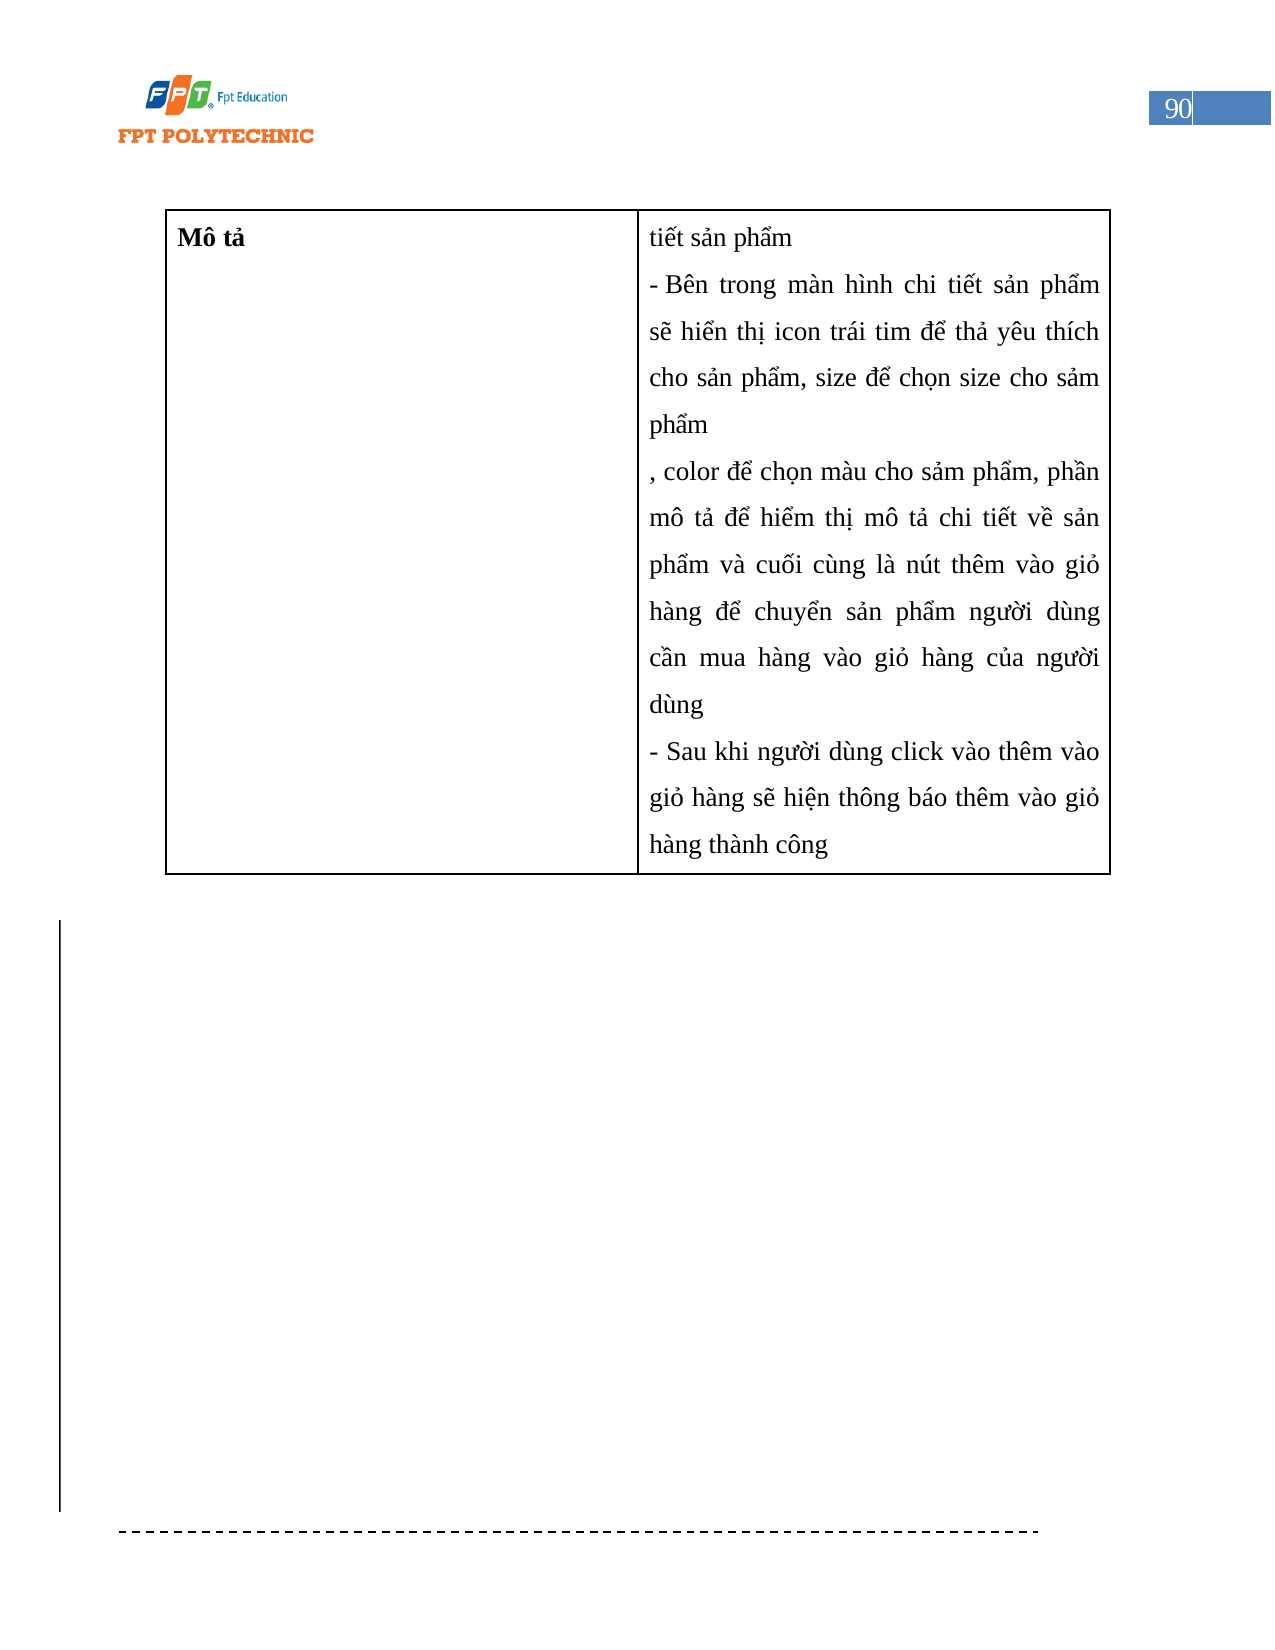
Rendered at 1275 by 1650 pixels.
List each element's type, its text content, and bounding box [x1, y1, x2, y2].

table_header tiết sản phẩm Bên trong màn hình chi tiết sản phẩm sẽ hiển thị icon trái tim để thả yêu thích cho sản phẩm, size để chọn size cho sảm phẩm , color để chọn màu cho sảm phẩm, phần mô tả để hiểm thị mô tả chi tiết về sản phẩm và cuối cùng là nút thêm vào giỏ hàng để chuyển sản phẩm người dùng cần mua hàng vào giỏ hàng của người dùng Sau khi người dùng click vào thêm vào giỏ hàng sẽ hiện thông báo thêm vào giỏ hàng thành công [639, 211, 1109, 872]
table_header Mô tả [167, 211, 637, 872]
picture [118, 75, 314, 143]
